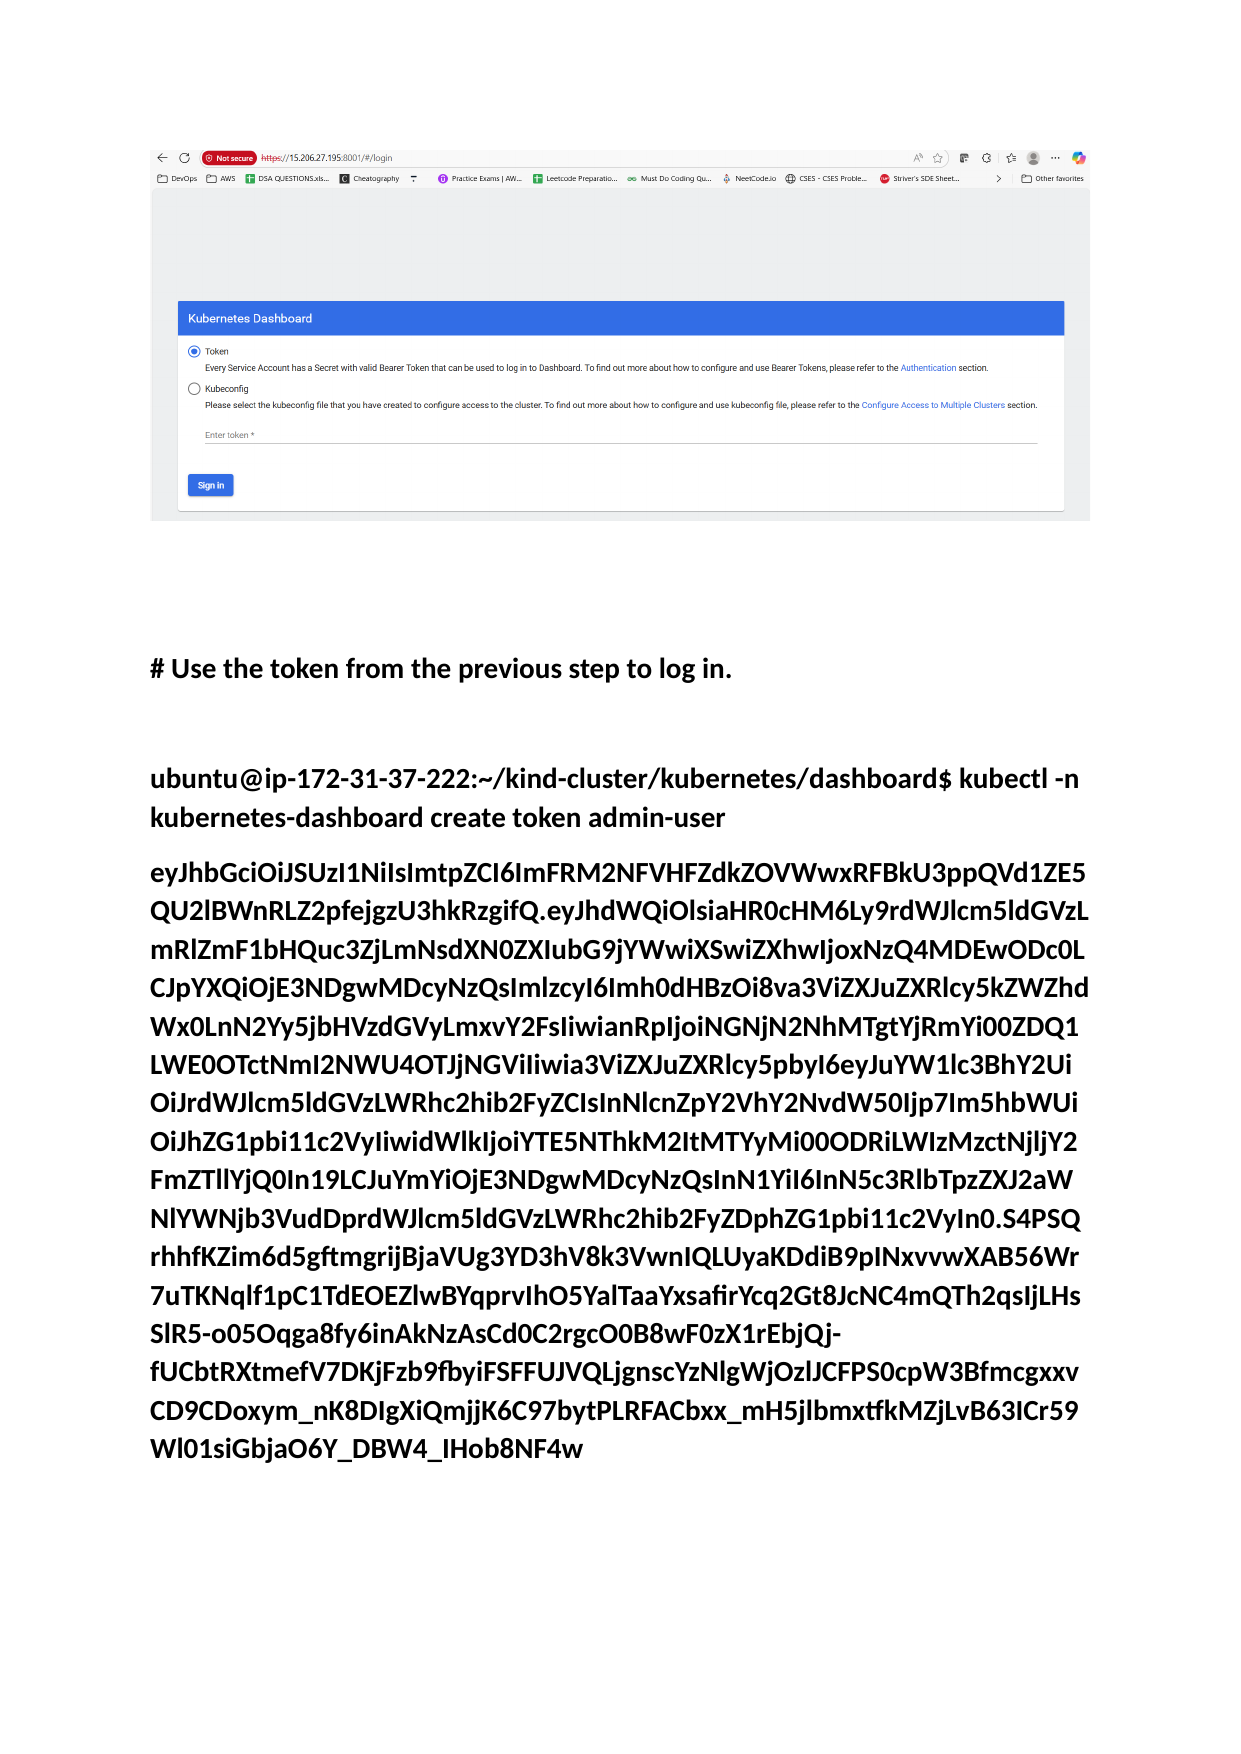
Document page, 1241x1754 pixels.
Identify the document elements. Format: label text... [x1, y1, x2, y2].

picture [150, 150, 1091, 521]
text # Use the token from the previous step to log in. [150, 650, 1090, 686]
text ubuntu@ip-172-31-37-222:~/kind-cluster/kubernetes/dashboard$ kubectl -n kubernetes-dashboard create token admin-user [150, 760, 1090, 834]
text eyJhbGciOiJSUzI1NiIsImtpZCI6ImFRM2NFVHFZdkZOVWwxRFBkU3ppQVd1ZE5QU2lBWnRLZ2pfejgzU3hkRzgifQ.eyJhdWQiOlsiaHR0cHM6Ly9rdWJlcm5ldGVzLmRlZmF1bHQuc3ZjLmNsdXN0ZXIubG9jYWwiXSwiZXhwIjoxNzQ4MDEwODc0LCJpYXQiOjE3NDgwMDcyNzQsImlzcyI6Imh0dHBzOi8va3ViZXJuZXRlcy5kZWZhdWx0LnN2Yy5jbHVzdGVyLmxvY2FsIiwianRpIjoiNGNjN2NhMTgtYjRmYi00ZDQ1LWE0OTctNmI2NWU4OTJjNGViIiwia3ViZXJuZXRlcy5pbyI6eyJuYW1lc3BhY2UiOiJrdWJlcm5ldGVzLWRhc2hib2FyZCIsInNlcnZpY2VhY2NvdW50Ijp7Im5hbWUiOiJhZG1pbi11c2VyIiwidWlkIjoiYTE5NThkM2ItMTYyMi00ODRiLWIzMzctNjljY2FmZTllYjQ0In19LCJuYmYiOjE3NDgwMDcyNzQsInN1YiI6InN5c3RlbTpzZXJ2aWNlYWNjb3VudDprdWJlcm5ldGVzLWRhc2hib2FyZDphZG1pbi11c2VyIn0.S4PSQrhhfKZim6d5gftmgrijBjaVUg3YD3hV8k3VwnIQLUyaKDdiB9pINxvvwXAB56Wr7uTKNqlf1pC1TdEOEZlwBYqprvIhO5YalTaaYxsafirYcq2Gt8JcNC4mQTh2qsIjLHsSlR5-o05Oqga8fy6inAkNzAsCd0C2rgcO0B8wF0zX1rEbjQj-fUCbtRXtmefV7DKjFzb9fbyiFSFFUJVQLjgnscYzNlgWjOzlJCFPS0cpW3BfmcgxxvCD9CDoxym_nK8DIgXiQmjjK6C97bytPLRFACbxx_mH5jlbmxtfkMZjLvB63ICr59Wl01siGbjaO6Y_DBW4_IHob8NF4w [150, 854, 1090, 1466]
